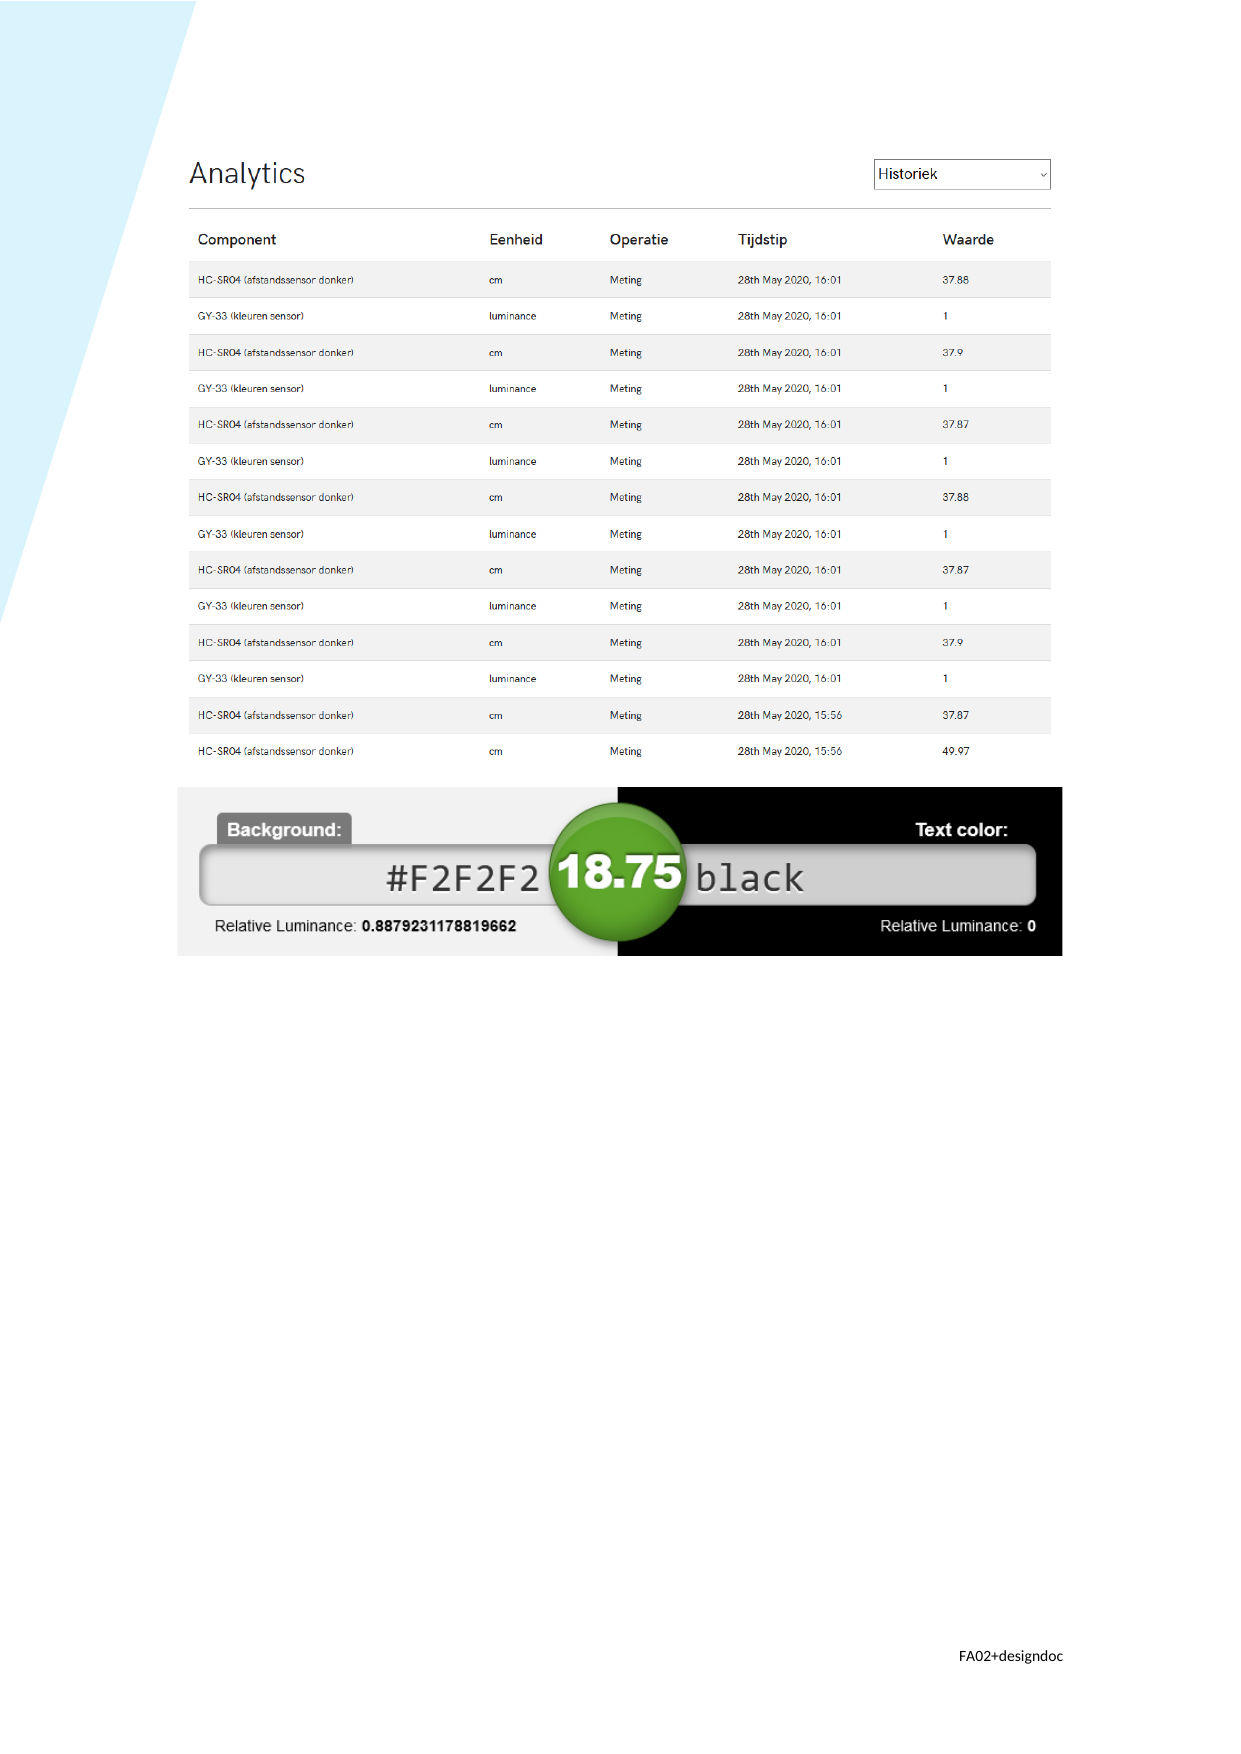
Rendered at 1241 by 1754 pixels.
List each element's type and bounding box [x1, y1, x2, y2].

picture [0, 1, 1179, 1239]
